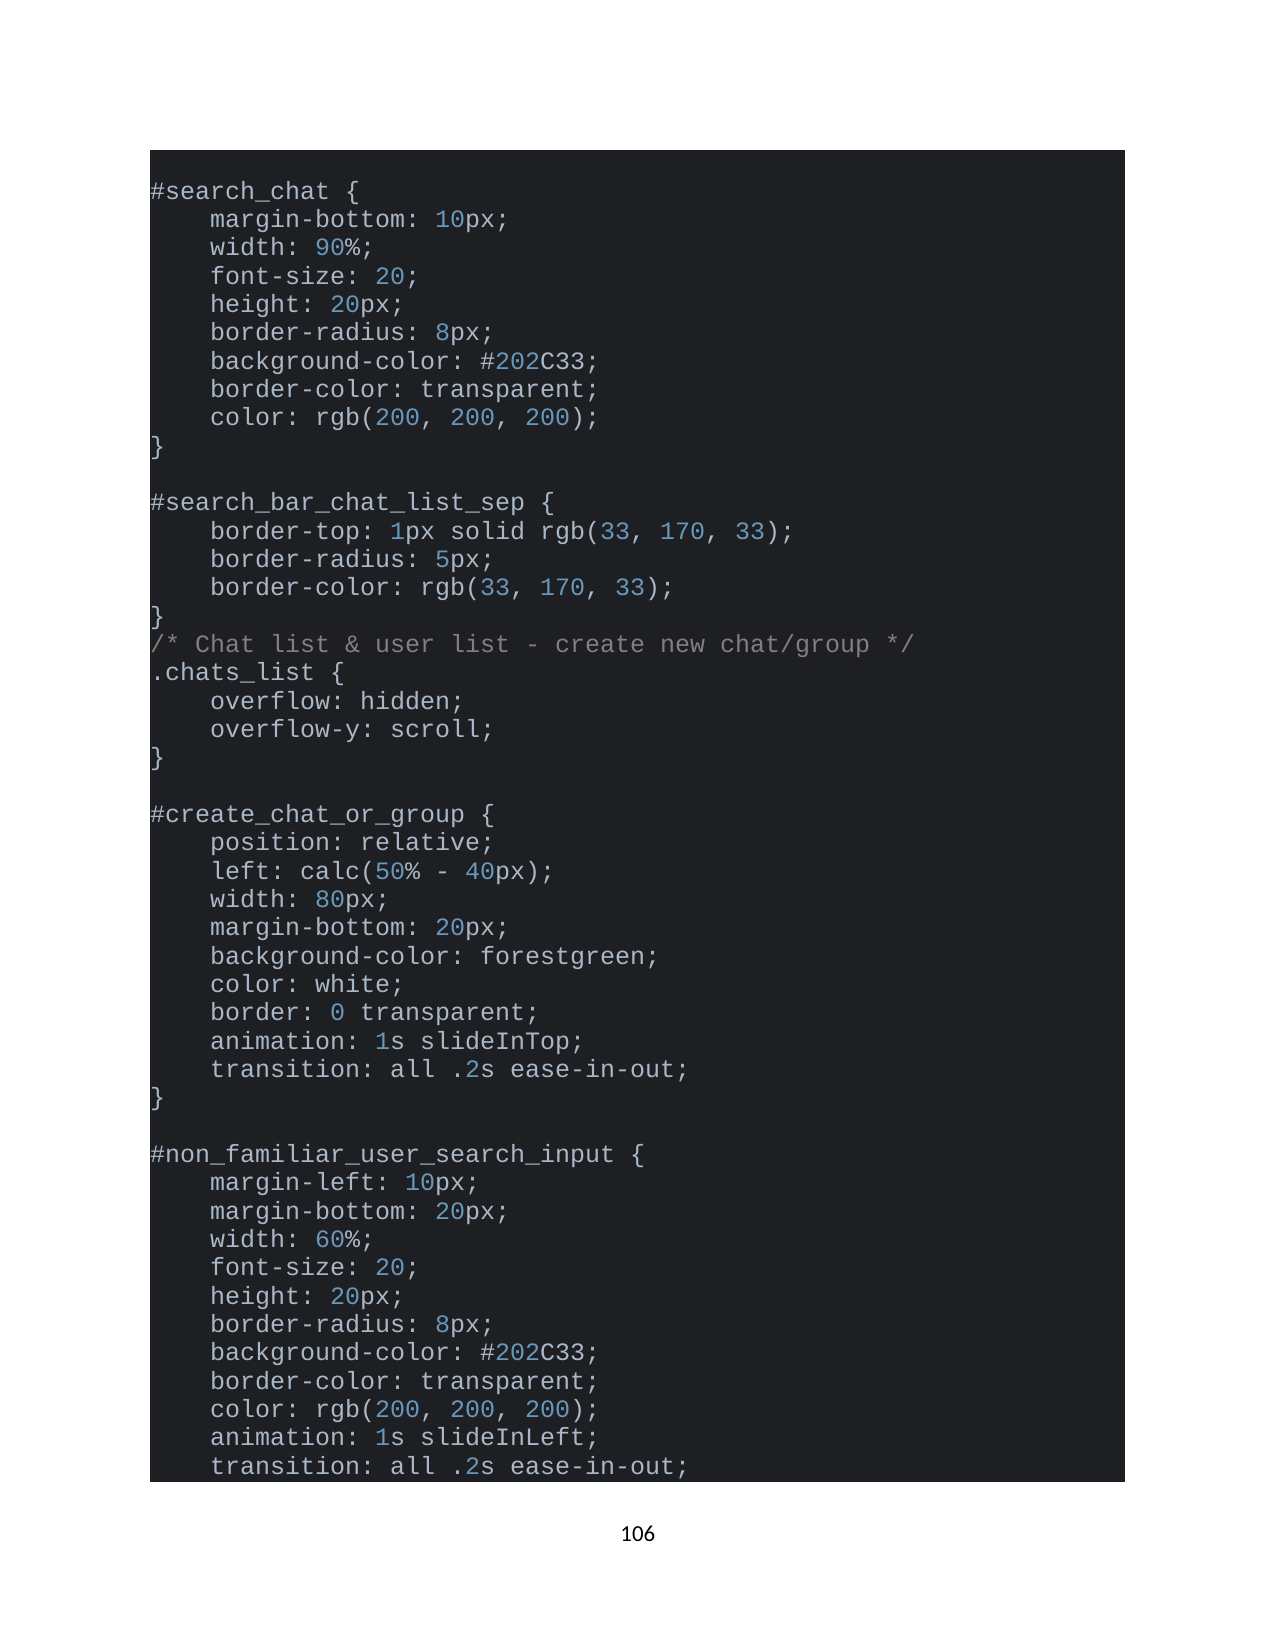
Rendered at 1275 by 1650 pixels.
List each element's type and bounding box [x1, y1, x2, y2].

text [150, 150, 1125, 1482]
